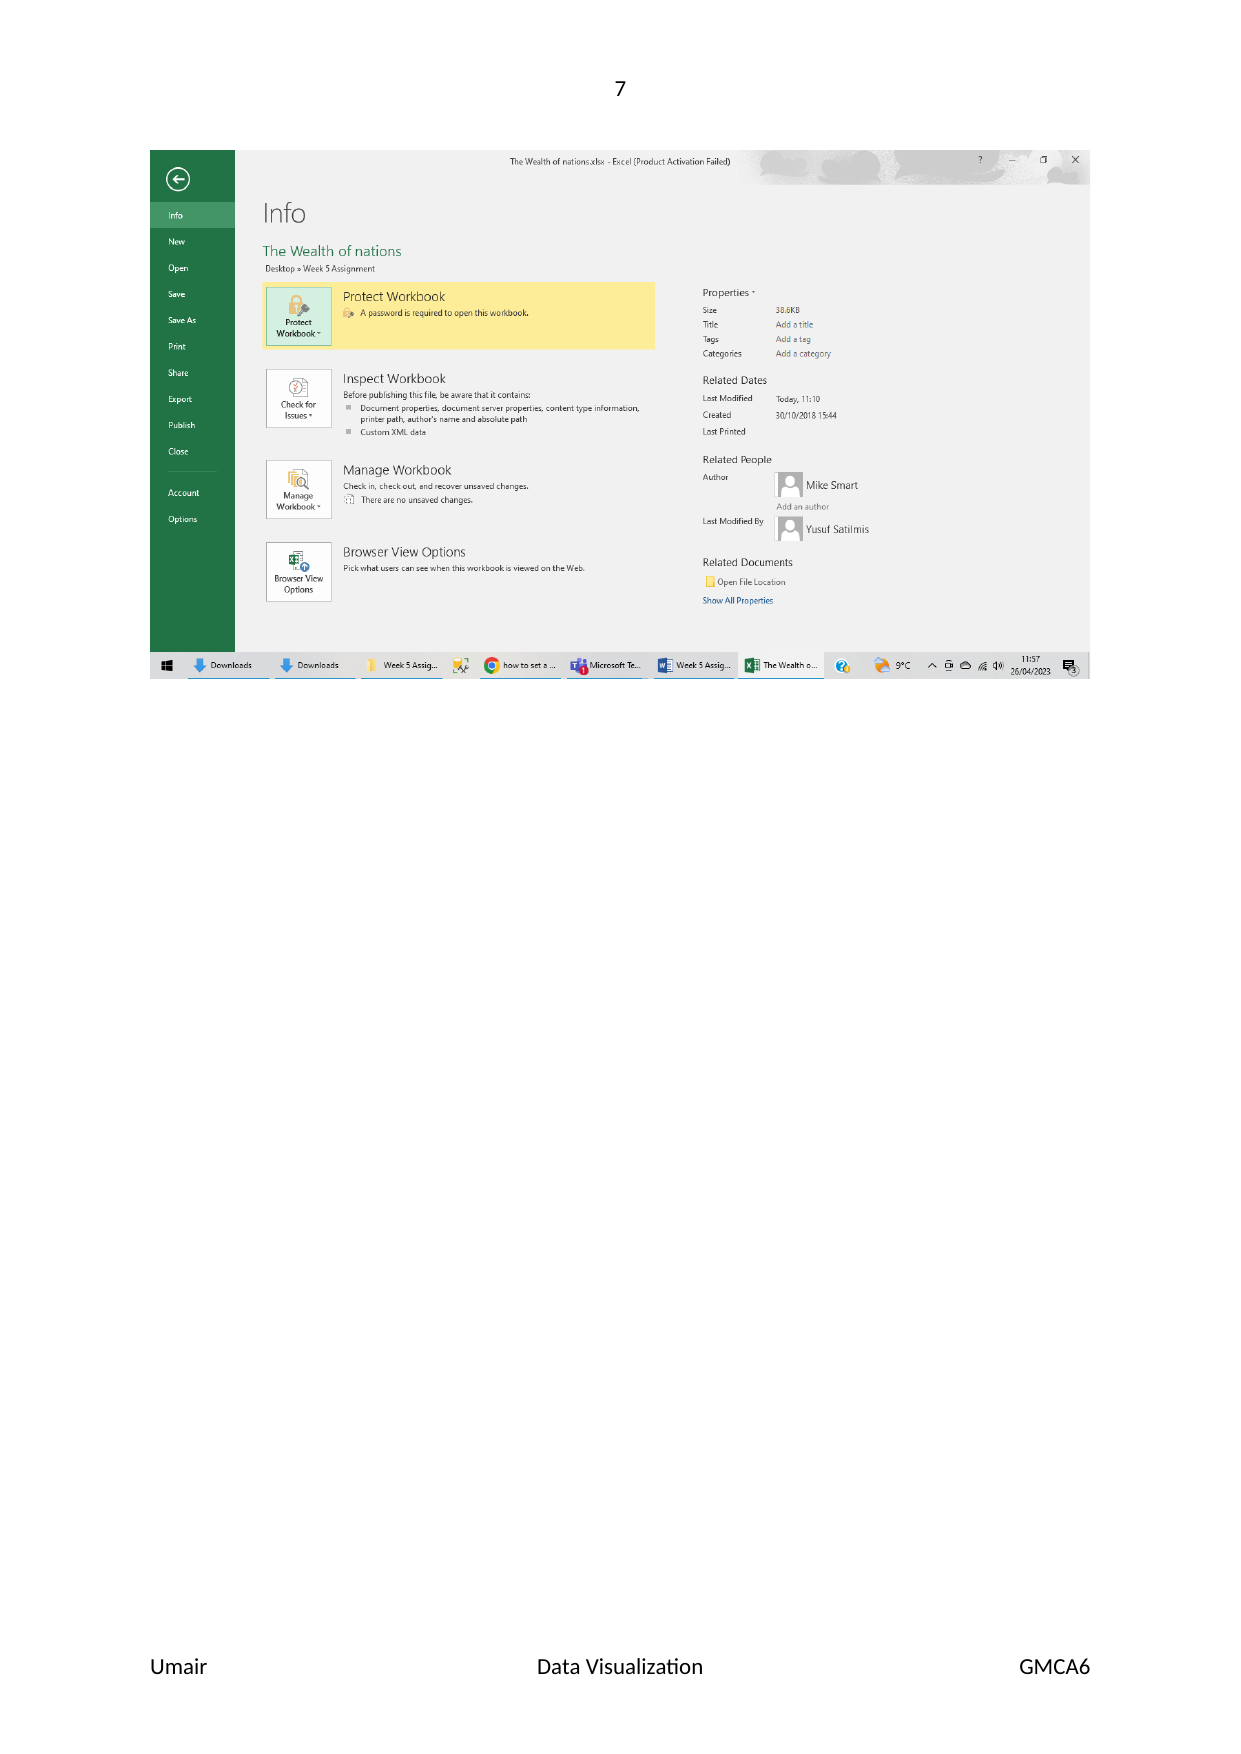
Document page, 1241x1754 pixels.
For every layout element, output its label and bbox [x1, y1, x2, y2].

picture [150, 150, 1091, 679]
